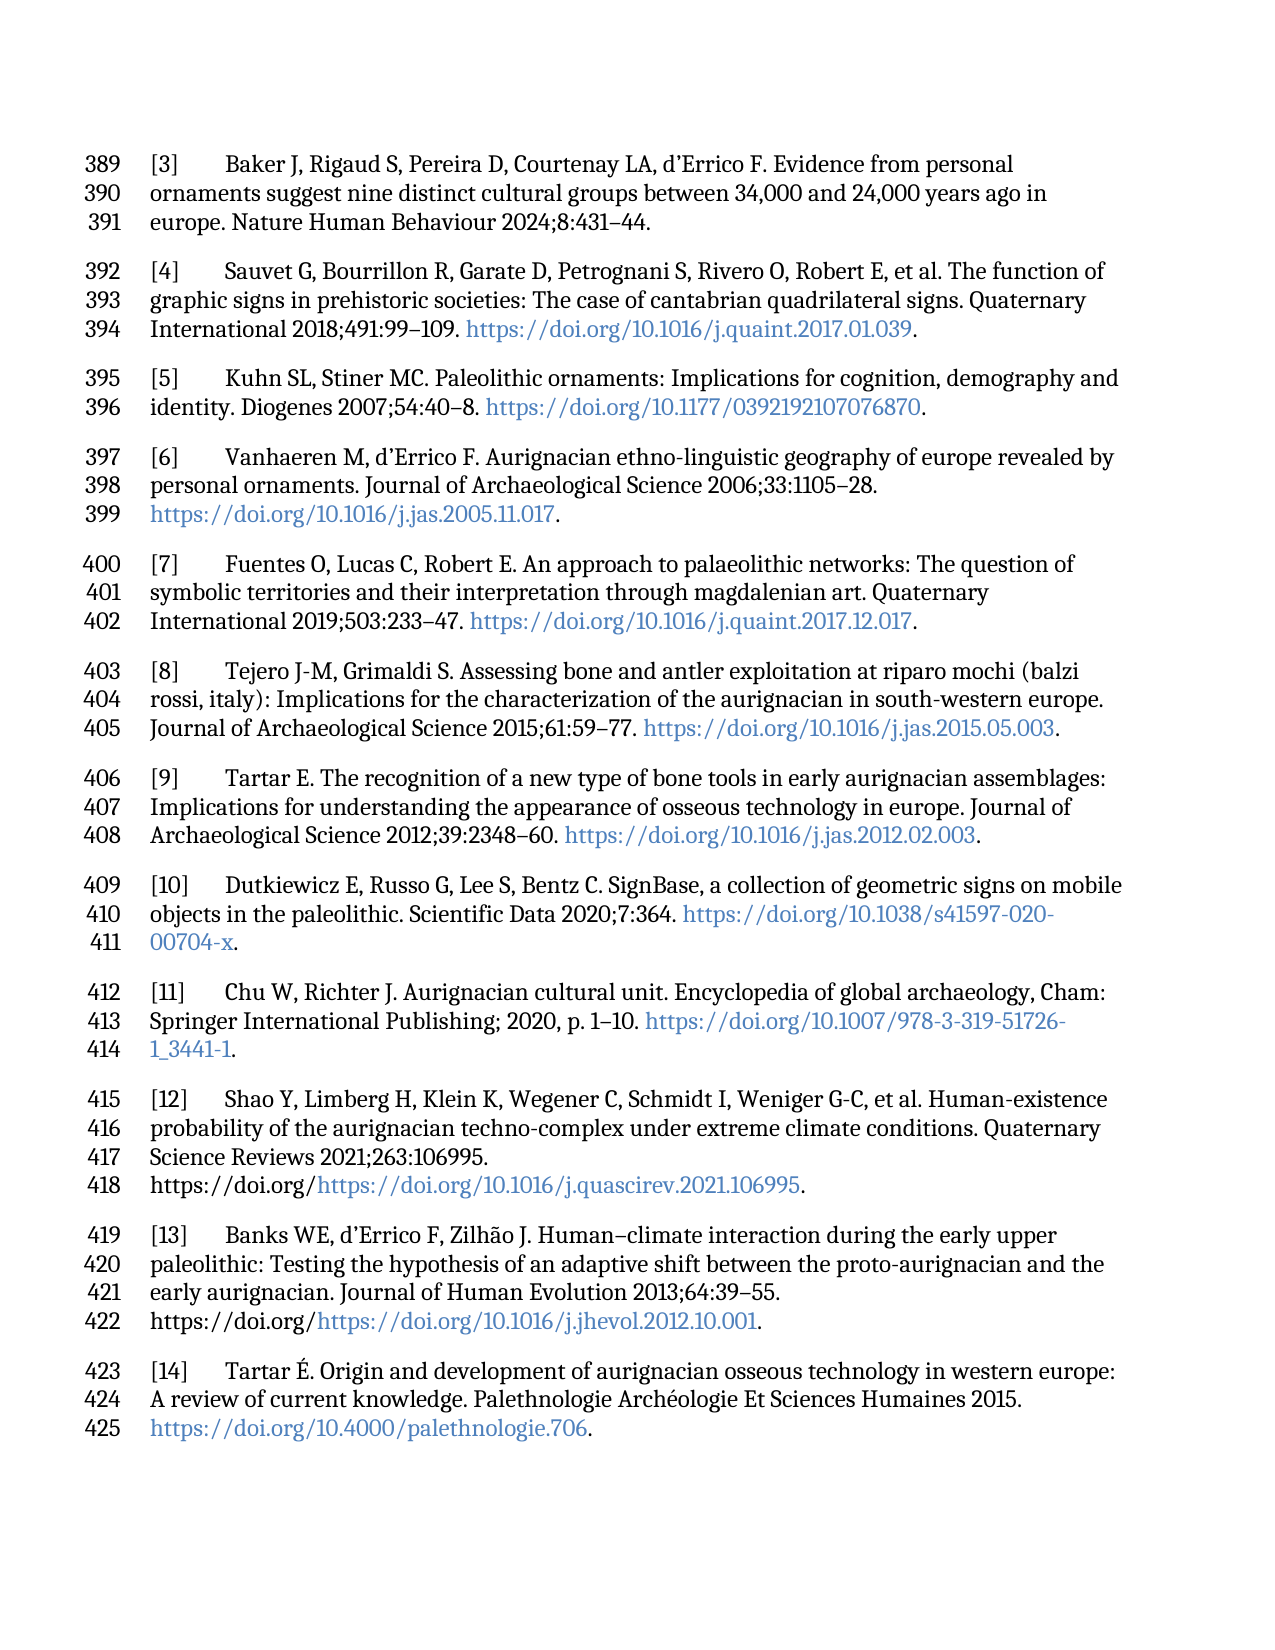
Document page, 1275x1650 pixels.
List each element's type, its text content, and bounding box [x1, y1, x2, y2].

text [8] Tejero J-M, Grimaldi S. Assessing bone and antler exploitation at riparo mochi (balzi rossi, italy): Implications for the characterization of the aurignacian in south-western europe. Journal of Archaeological Science 2015;61:59–77. https://doi.org/10.1016/j.jas.2015.05.003. [150, 657, 1125, 743]
text [14] Tartar É. Origin and development of aurignacian osseous technology in western europe: A review of current knowledge. Palethnologie Archéologie Et Sciences Humaines 2015. https://doi.org/10.4000/palethnologie.706. [150, 1357, 1125, 1443]
text [3] Baker J, Rigaud S, Pereira D, Courtenay LA, d’Errico F. Evidence from personal ornaments suggest nine distinct cultural groups between 34,000 and 24,000 years ago in europe. Nature Human Behaviour 2024;8:431–44. [150, 150, 1125, 236]
text [9] Tartar E. The recognition of a new type of bone tools in early aurignacian assemblages: Implications for understanding the appearance of osseous technology in europe. Journal of Archaeological Science 2012;39:2348–60. https://doi.org/10.1016/j.jas.2012.02.003. [150, 764, 1125, 850]
text [10] Dutkiewicz E, Russo G, Lee S, Bentz C. SignBase, a collection of geometric signs on mobile objects in the paleolithic. Scientific Data 2020;7:364. https://doi.org/10.1038/s41597-020-00704-x. [150, 871, 1125, 957]
text [7] Fuentes O, Lucas C, Robert E. An approach to palaeolithic networks: The question of symbolic territories and their interpretation through magdalenian art. Quaternary International 2019;503:233–47. https://doi.org/10.1016/j.quaint.2017.12.017. [150, 549, 1125, 636]
text [6] Vanhaeren M, d’Errico F. Aurignacian ethno-linguistic geography of europe revealed by personal ornaments. Journal of Archaeological Science 2006;33:1105–28. https://doi.org/10.1016/j.jas.2005.11.017. [150, 442, 1125, 529]
text [13] Banks WE, d’Errico F, Zilhão J. Human–climate interaction during the early upper paleolithic: Testing the hypothesis of an adaptive shift between the proto-aurignacian and the early aurignacian. Journal of Human Evolution 2013;64:39–55. https://doi.org/https://doi.org/10.1016/j.jhevol.2012.10.001. [150, 1221, 1125, 1336]
text [11] Chu W, Richter J. Aurignacian cultural unit. Encyclopedia of global archaeology, Cham: Springer International Publishing; 2020, p. 1–10. https://doi.org/10.1007/978-3-319-51726-1_3441-1. [150, 978, 1125, 1064]
text [12] Shao Y, Limberg H, Klein K, Wegener C, Schmidt I, Weniger G-C, et al. Human-existence probability of the aurignacian techno-complex under extreme climate conditions. Quaternary Science Reviews 2021;263:106995. https://doi.org/https://doi.org/10.1016/j.quascirev.2021.106995. [150, 1085, 1125, 1200]
text [4] Sauvet G, Bourrillon R, Garate D, Petrognani S, Rivero O, Robert E, et al. The function of graphic signs in prehistoric societies: The case of cantabrian quadrilateral signs. Quaternary International 2018;491:99–109. https://doi.org/10.1016/j.quaint.2017.01.039. [150, 257, 1125, 343]
text [5] Kuhn SL, Stiner MC. Paleolithic ornaments: Implications for cognition, demography and identity. Diogenes 2007;54:40–8. https://doi.org/10.1177/0392192107076870. [150, 364, 1125, 422]
